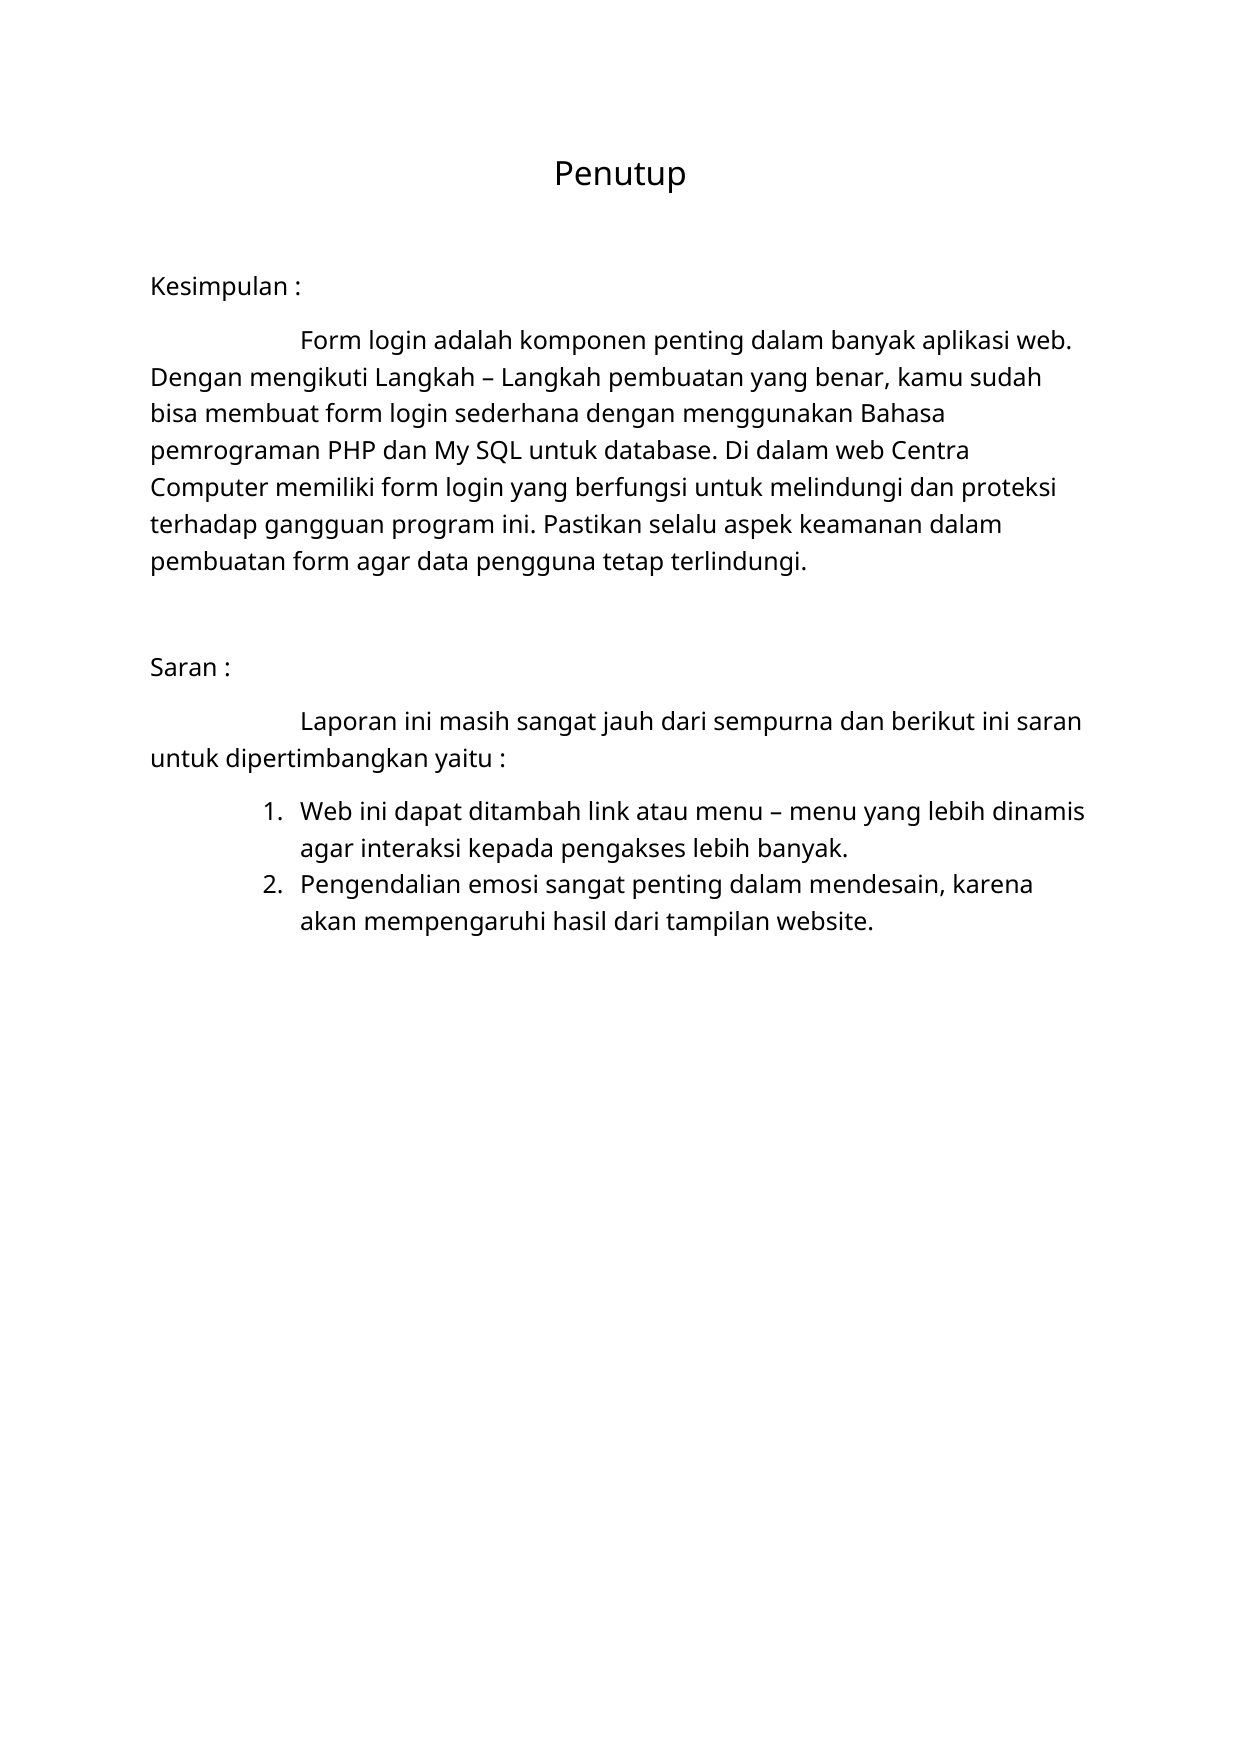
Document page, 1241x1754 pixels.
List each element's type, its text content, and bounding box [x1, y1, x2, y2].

text Saran : [150, 650, 1090, 684]
text Laporan ini masih sangat jauh dari sempurna dan berikut ini saran untuk dipertimbangkan yaitu : [150, 703, 1090, 774]
list Web ini dapat ditambah link atau menu – menu yang lebih dinamis agar interaksi kepada pengakses lebih banyak. [262, 794, 1090, 864]
text Kesimpulan : [150, 269, 1090, 303]
text Form login adalah komponen penting dalam banyak aplikasi web. Dengan mengikuti Langkah – Langkah pembuatan yang benar, kamu sudah bisa membuat form login sederhana dengan menggunakan Bahasa pemrograman PHP dan My SQL untuk database. Di dalam web Centra Computer memiliki form login yang berfungsi untuk melindungi dan proteksi terhadap gangguan program ini. Pastikan selalu aspek keamanan dalam pembuatan form agar data pengguna tetap terlindungi. [150, 322, 1090, 577]
text Penutup [150, 150, 1090, 195]
list Pengendalian emosi sangat penting dalam mendesain, karena akan mempengaruhi hasil dari tampilan website. [262, 867, 1090, 938]
